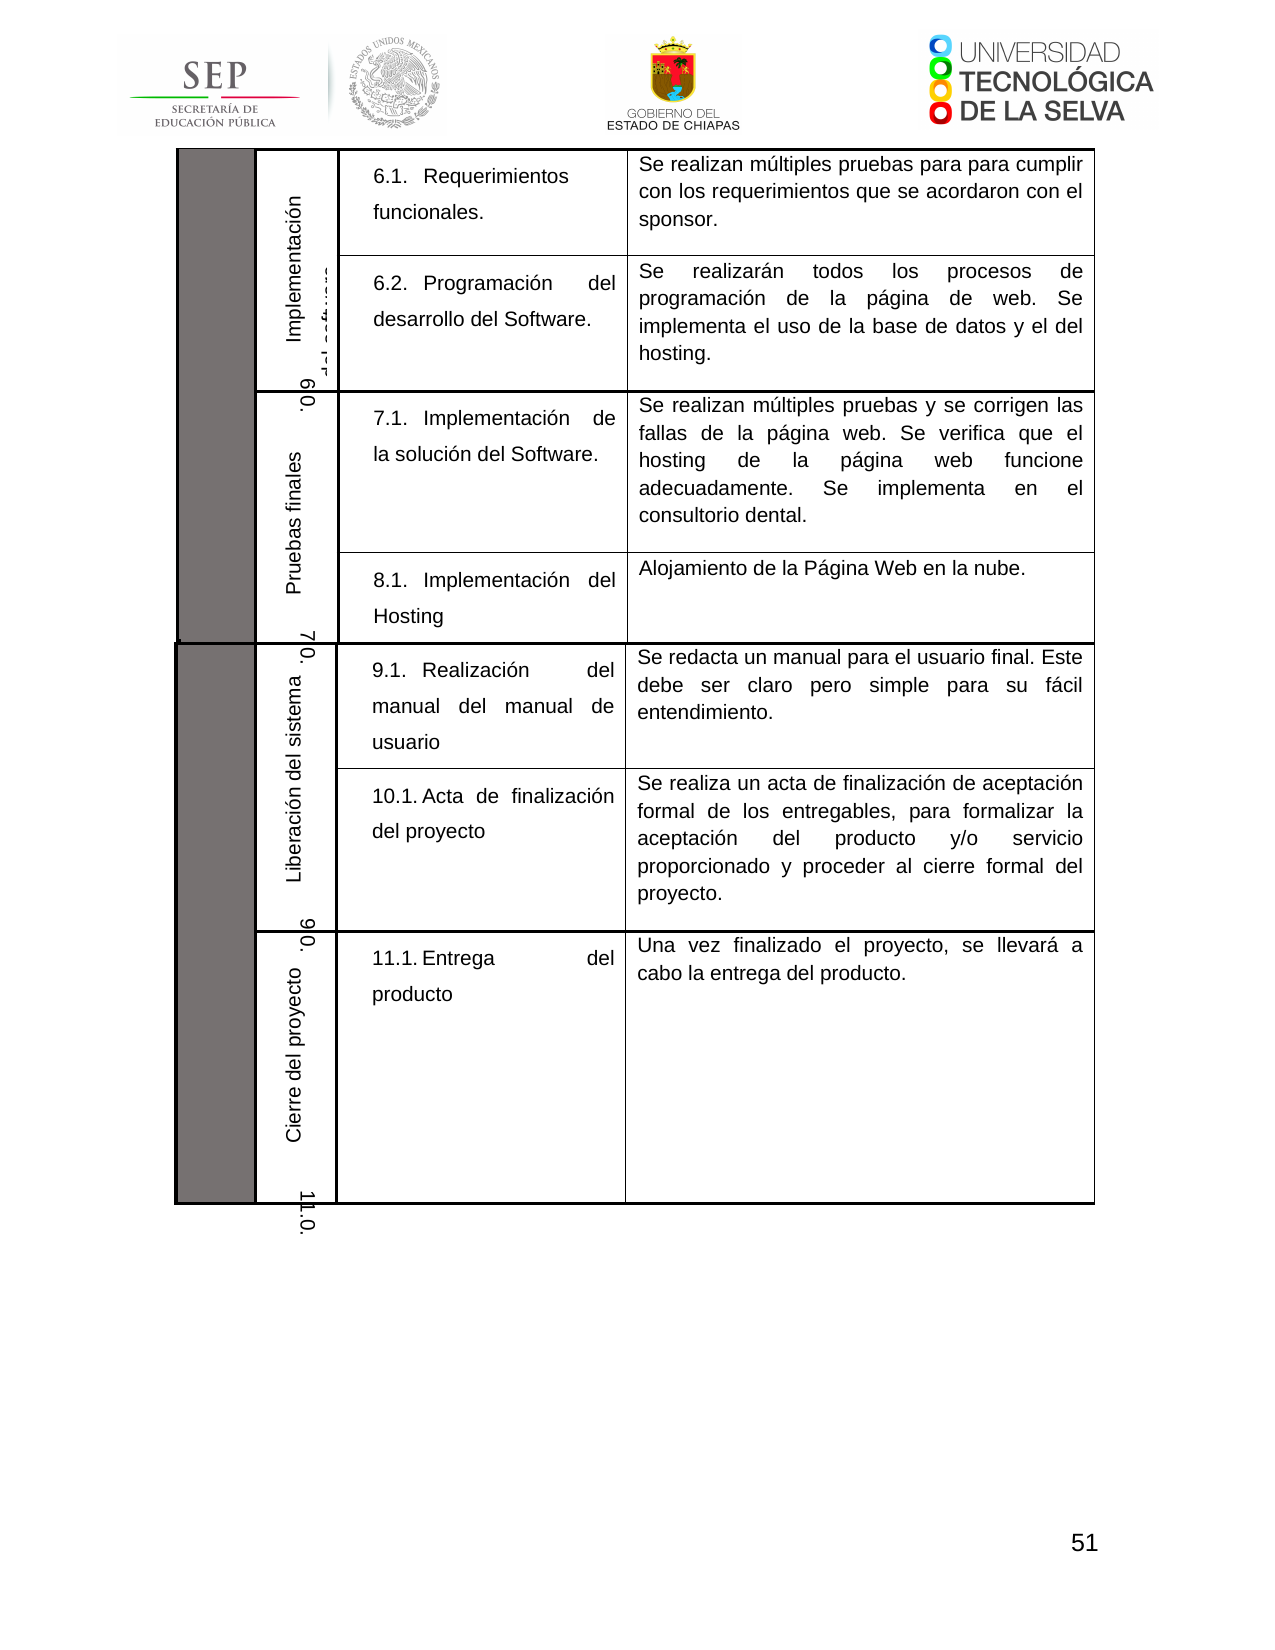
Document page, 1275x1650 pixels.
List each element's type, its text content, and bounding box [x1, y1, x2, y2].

table_cell Cierre del proyecto [257, 933, 335, 1202]
table_cell Se redacta un manual para el usuario final. Este debe ser claro pero simple para su fácil entendimiento. [626, 645, 1094, 768]
table_cell Se realizan múltiples pruebas para para cumplir con los requerimientos que se acordaron con el sponsor. [628, 151, 1094, 255]
table_cell Una vez finalizado el proyecto, se llevará a cabo la entrega del producto. [626, 933, 1094, 1202]
table_cell Implementación del Hosting [340, 553, 627, 642]
picture [918, 29, 1159, 130]
table_cell Acta de finalización del proyecto [338, 769, 625, 930]
table_cell Entrega del producto [338, 933, 625, 1202]
table_cell Pruebas finales [257, 393, 337, 642]
table_cell Alojamiento de la Página Web en la nube. [628, 553, 1094, 642]
picture [117, 34, 448, 136]
table_cell Se realizan múltiples pruebas y se corrigen las fallas de la página web. Se verifica que el hosting de la página web funcione adecuadamente. Se implementa en el consultorio dental. [628, 393, 1094, 552]
table_cell Programación del desarrollo del Software. [340, 256, 627, 390]
table_cell [178, 645, 254, 1202]
table_cell Requerimientos funcionales. [340, 151, 627, 255]
table_cell Implementación de la solución del Software. [340, 393, 627, 552]
picture [604, 34, 743, 135]
table_cell Liberación del sistema [257, 645, 335, 930]
table_cell Realización del manual del manual de usuario [338, 645, 625, 768]
table_cell Implementación del software [257, 151, 337, 390]
table_cell Se realizarán todos los procesos de programación de la página de web. Se implementa el uso de la base de datos y el del hosting. [628, 256, 1094, 390]
table_cell Se realiza un acta de finalización de aceptación formal de los entregables, para formalizar la aceptación del producto y/o servicio proporcionado y proceder al cierre formal del proyecto. [626, 769, 1094, 930]
